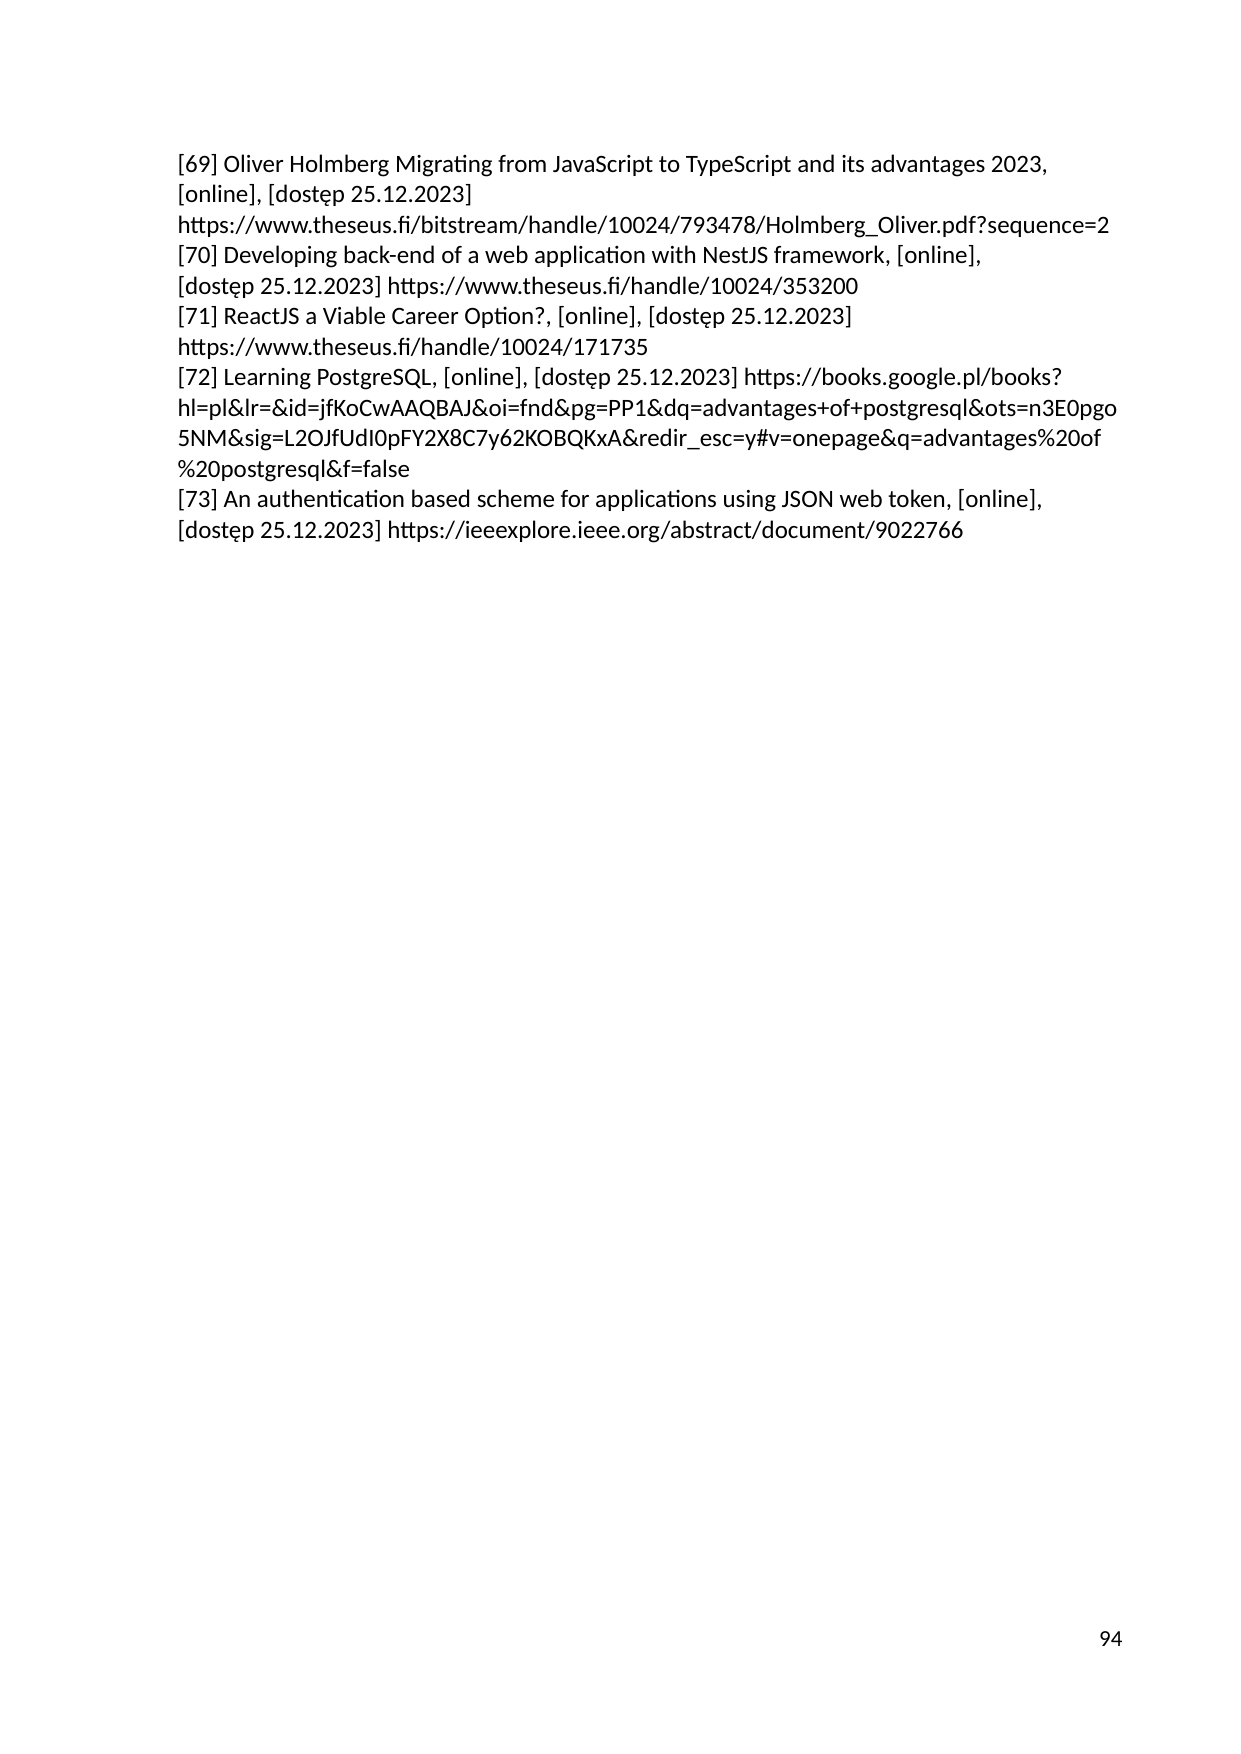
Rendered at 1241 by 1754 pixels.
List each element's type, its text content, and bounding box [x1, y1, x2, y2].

text [73] An authentication based scheme for applications using JSON web token, [online], [dostęp 25.12.2023] https://ieeexplore.ieee.org/abstract/document/9022766 [177, 483, 1122, 544]
text [71] ReactJS a Viable Career Option?, [online], [dostęp 25.12.2023] https://www.theseus.fi/handle/10024/171735 [177, 300, 1122, 361]
text [69] Oliver Holmberg Migrating from JavaScript to TypeScript and its advantages 2023, [online], [dostęp 25.12.2023] https://www.theseus.fi/bitstream/handle/10024/793478/Holmberg_Oliver.pdf?sequence=2 [177, 148, 1122, 239]
text [70] Developing back-end of a web application with NestJS framework, [online], [dostęp 25.12.2023] https://www.theseus.fi/handle/10024/353200 [177, 239, 1122, 300]
text [72] Learning PostgreSQL, [online], [dostęp 25.12.2023] https://books.google.pl/books?hl=pl&lr=&id=jfKoCwAAQBAJ&oi=fnd&pg=PP1&dq=advantages+of+postgresql&ots=n3E0pgo5NM&sig=L2OJfUdI0pFY2X8C7y62KOBQKxA&redir_esc=y#v=onepage&q=advantages%20of%20postgresql&f=false [177, 361, 1122, 483]
